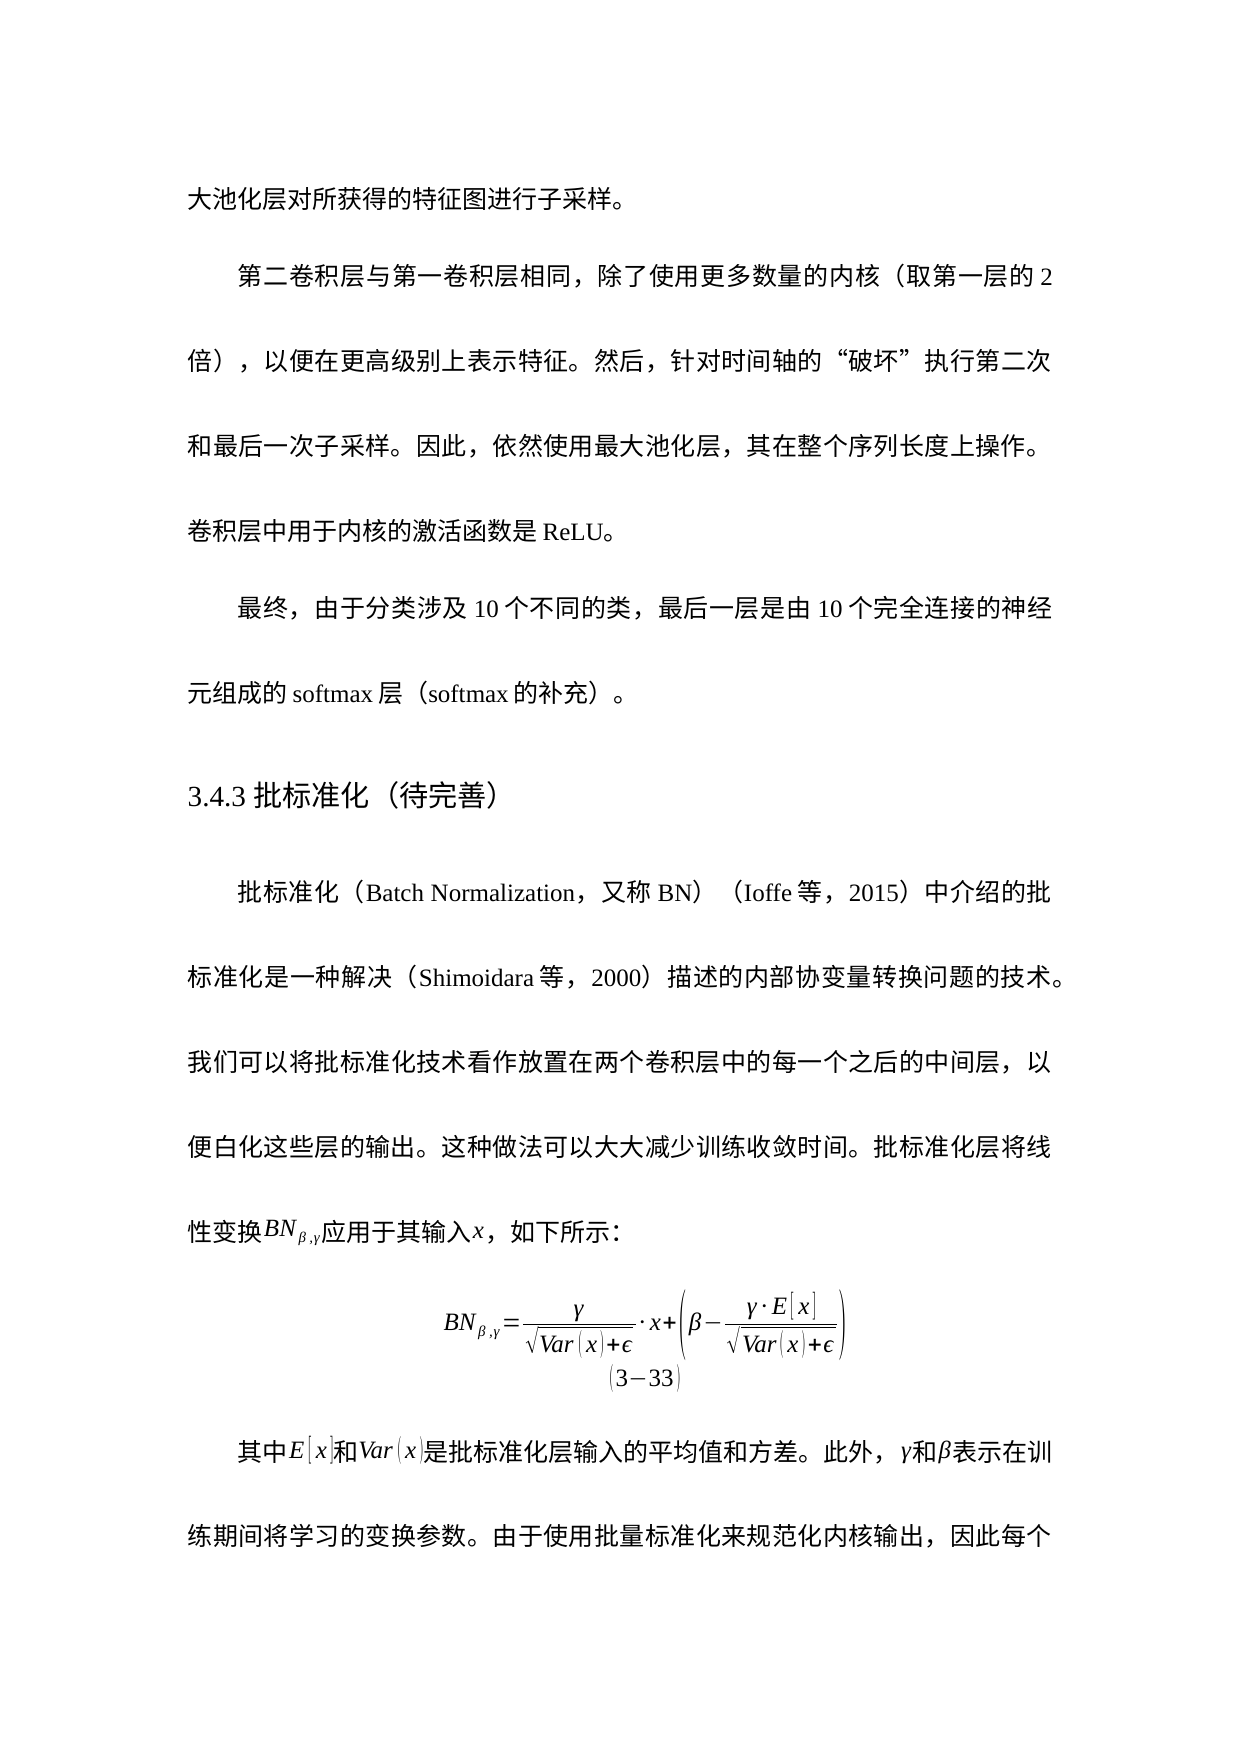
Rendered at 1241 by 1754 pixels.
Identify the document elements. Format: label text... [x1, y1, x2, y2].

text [187, 1416, 1053, 1569]
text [187, 164, 1053, 232]
text 第二卷积层与第一卷积层相同，除了使用更多数量的内核（取第一层的2倍），以便在更高级别上表示特征。然后，针对时间轴的“破坏”执行第二次和最后一次子采样。因此，依然使用最大池化层，其在整个序列长度上操作。卷积层中用于内核的激活函数是ReLU。 [187, 241, 1053, 563]
subtitle 3.4.3 批标准化（待完善） [187, 759, 1053, 827]
text 最终，由于分类涉及10个不同的类，最后一层是由10个完全连接的神经元组成的softmax层（softmax的补充）。 [187, 572, 1053, 725]
text 批标准化（Batch Normalization，又称BN）（Ioffe等，2015）中介绍的批标准化是一种解决（Shimoidara等，2000）描述的内部协变量转换问题的技术。我们可以将批标准化技术看作放置在两个卷积层中的每一个之后的中间层，以便白化这些层的输出。这种做法可以大大减少训练收敛时间。批标准化层将线性变换应用于其输入，如下所示： [187, 857, 1053, 1264]
